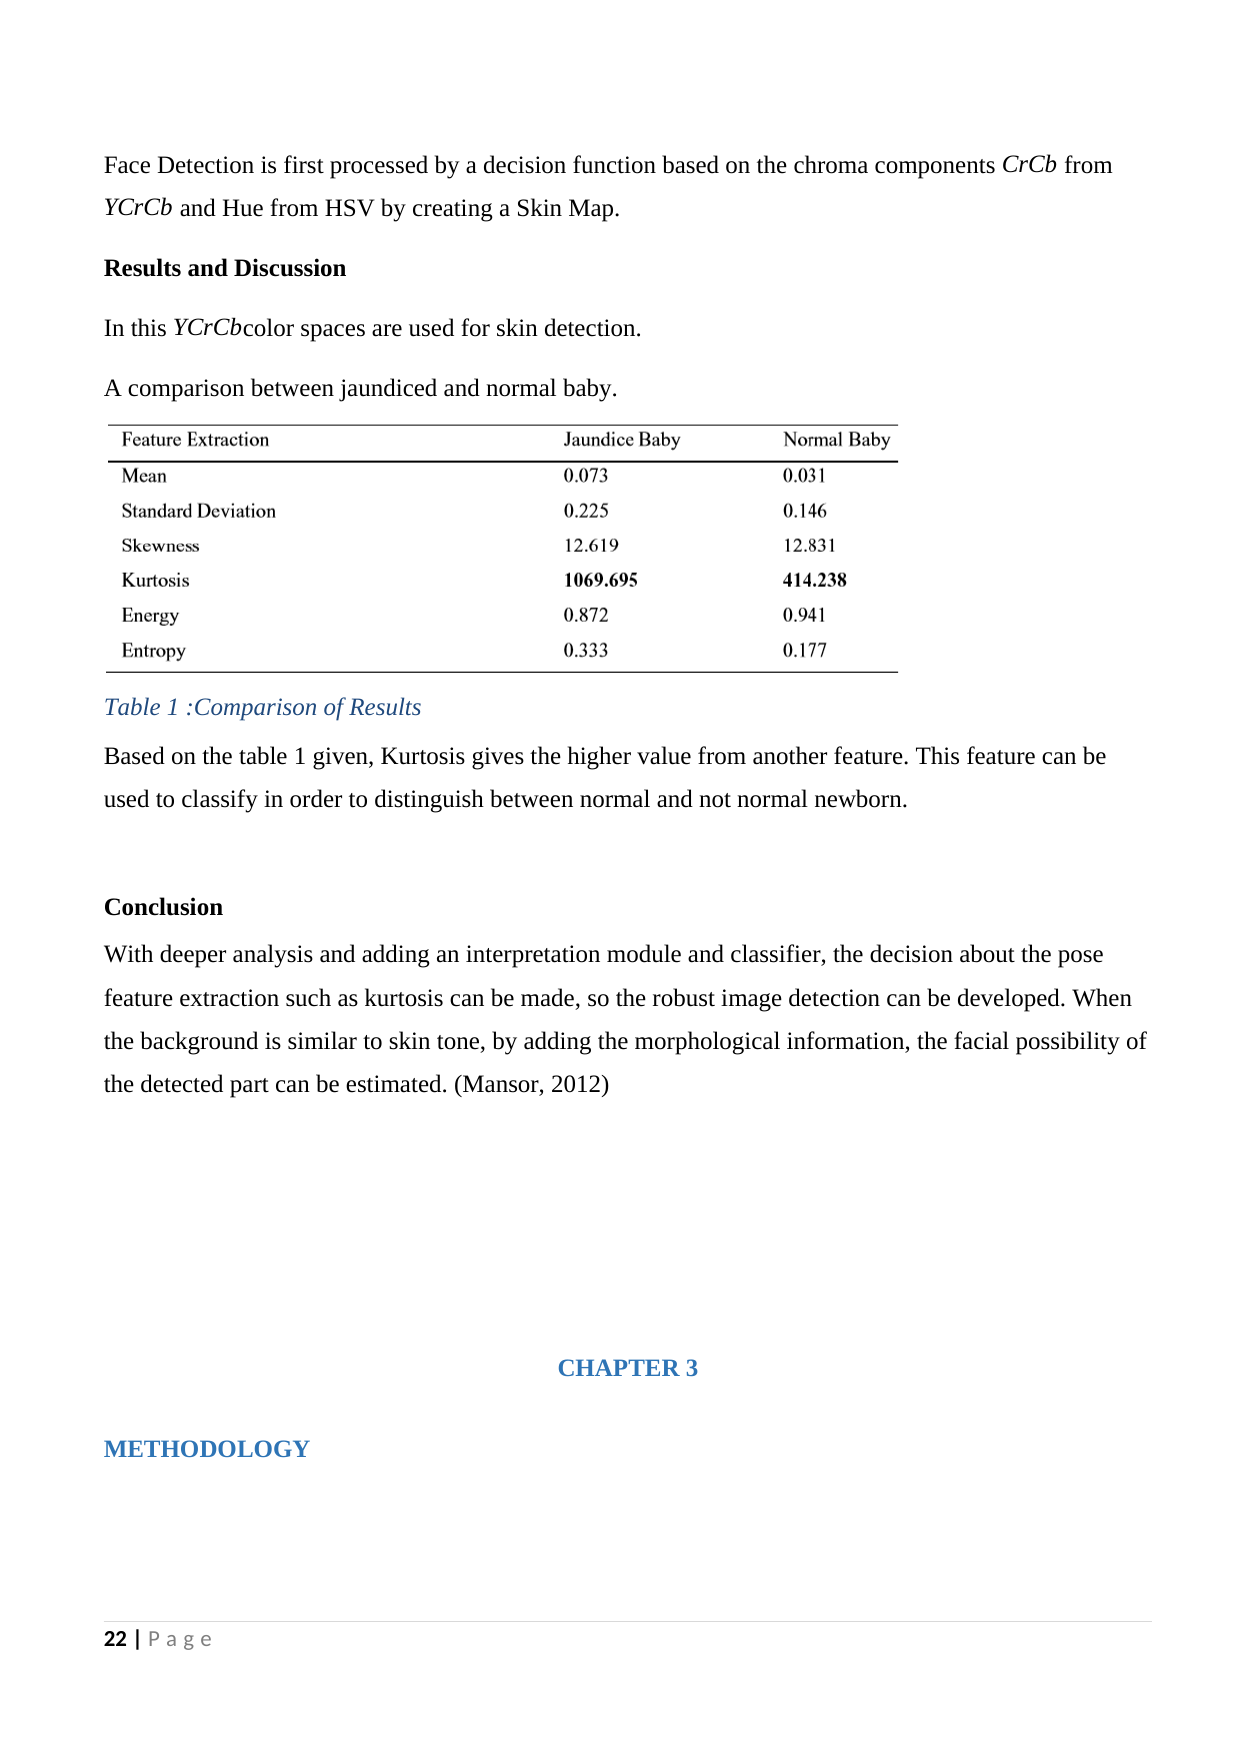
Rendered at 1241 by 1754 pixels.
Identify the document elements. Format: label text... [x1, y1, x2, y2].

text A comparison between jaundiced and normal baby. [103, 373, 1152, 401]
subtitle METHODOLOGY [103, 1434, 1152, 1463]
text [103, 150, 1152, 222]
subtitle CHAPTER 3 [103, 1353, 1152, 1382]
text With deeper analysis and adding an interpretation module and classifier, the decision about the pose feature extraction such as kurtosis can be made, so the robust image detection can be developed. When the background is similar to skin tone, by adding the morphological information, the facial possibility of the detected part can be estimated. (Mansor, 2012) [103, 939, 1152, 1098]
text Results and Discussion [103, 253, 1152, 282]
text Conclusion [103, 892, 1152, 921]
picture [103, 418, 899, 673]
text Based on the table 1 given, Kurtosis gives the higher value from another feature. This feature can be used to classify in order to distinguish between normal and not normal newborn. [103, 741, 1152, 813]
text In this color spaces are used for skin detection. [103, 313, 1152, 342]
text Table 1 :Comparison of Results [103, 692, 1152, 720]
